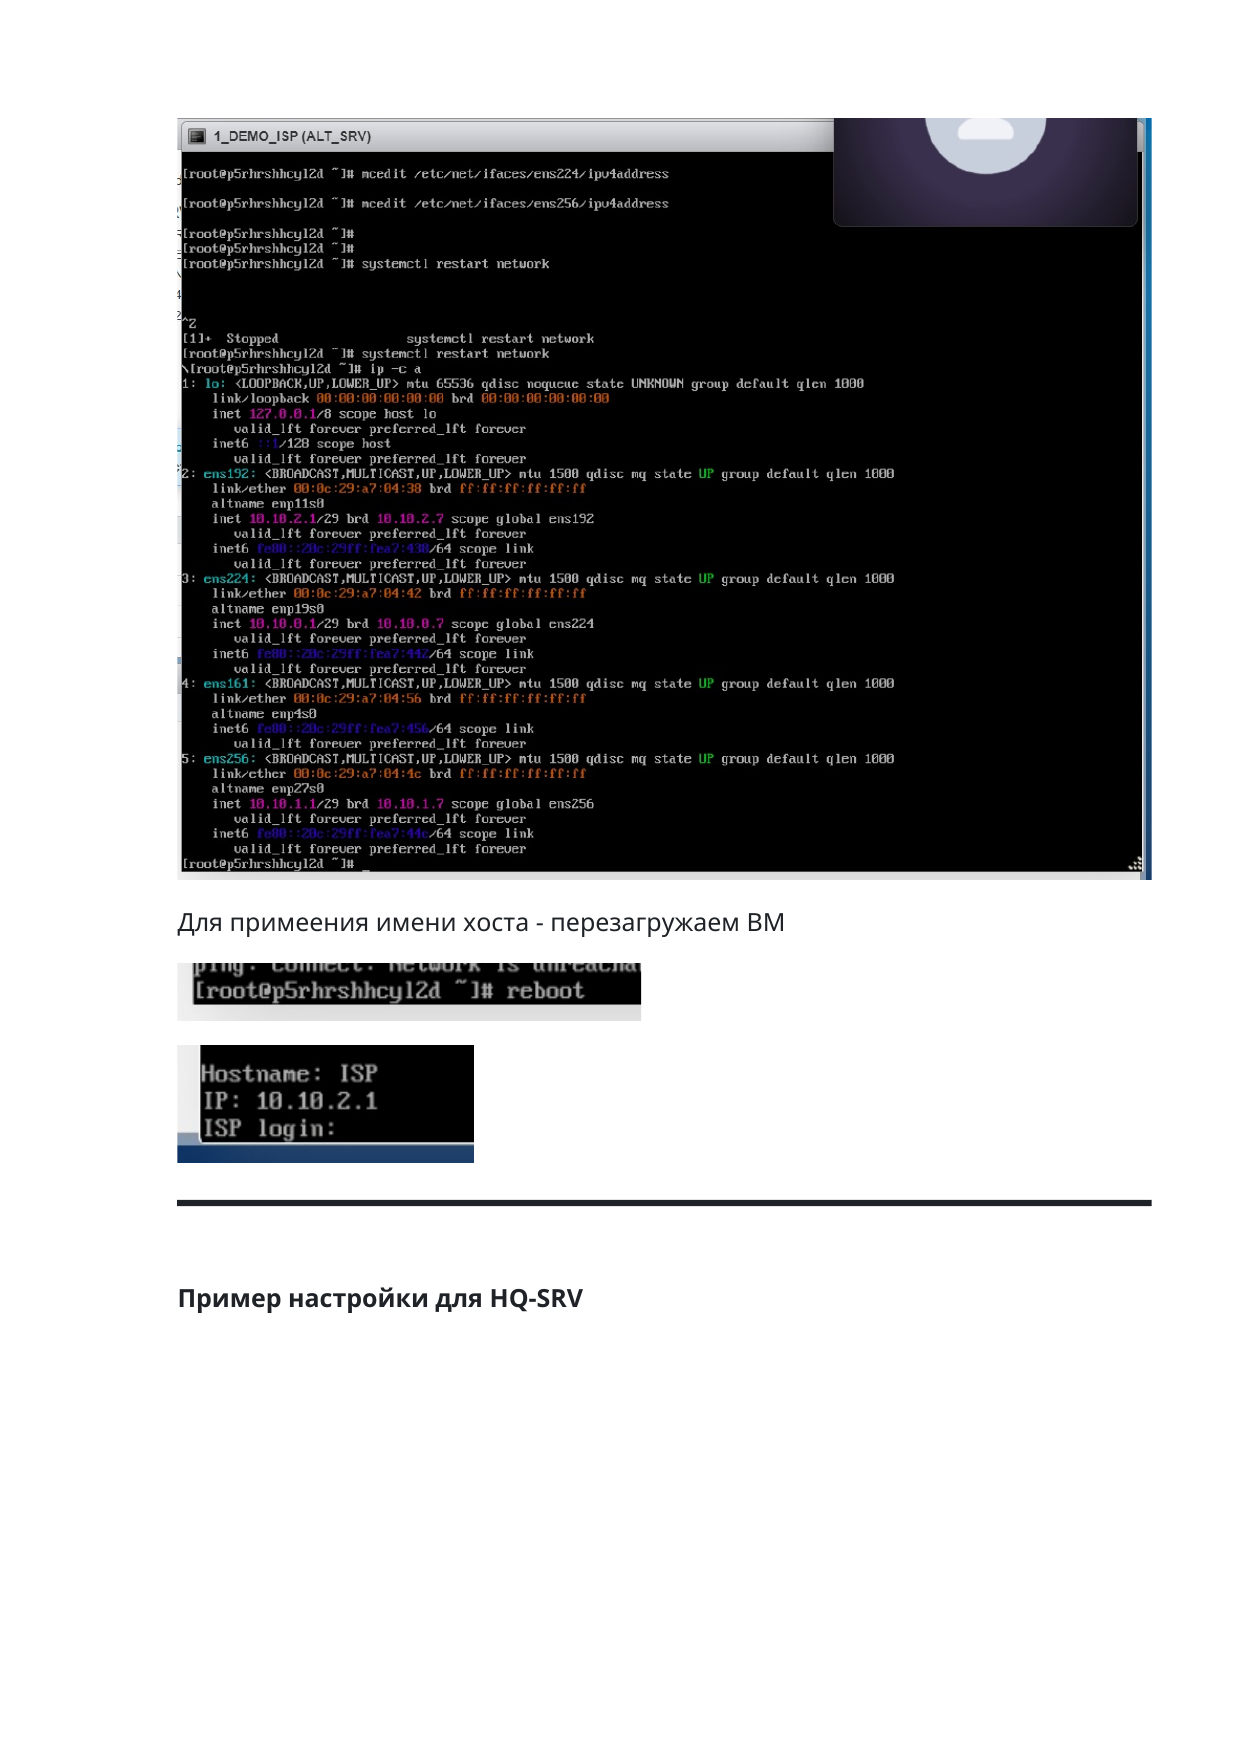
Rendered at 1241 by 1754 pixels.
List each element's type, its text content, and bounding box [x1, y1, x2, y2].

picture [177, 118, 1152, 880]
picture [177, 963, 642, 1021]
text Пример настройки для HQ-SRV [177, 1281, 1152, 1315]
picture [177, 1045, 474, 1163]
text Для примеения имени хоста - перезагружаем ВМ [177, 905, 1152, 939]
